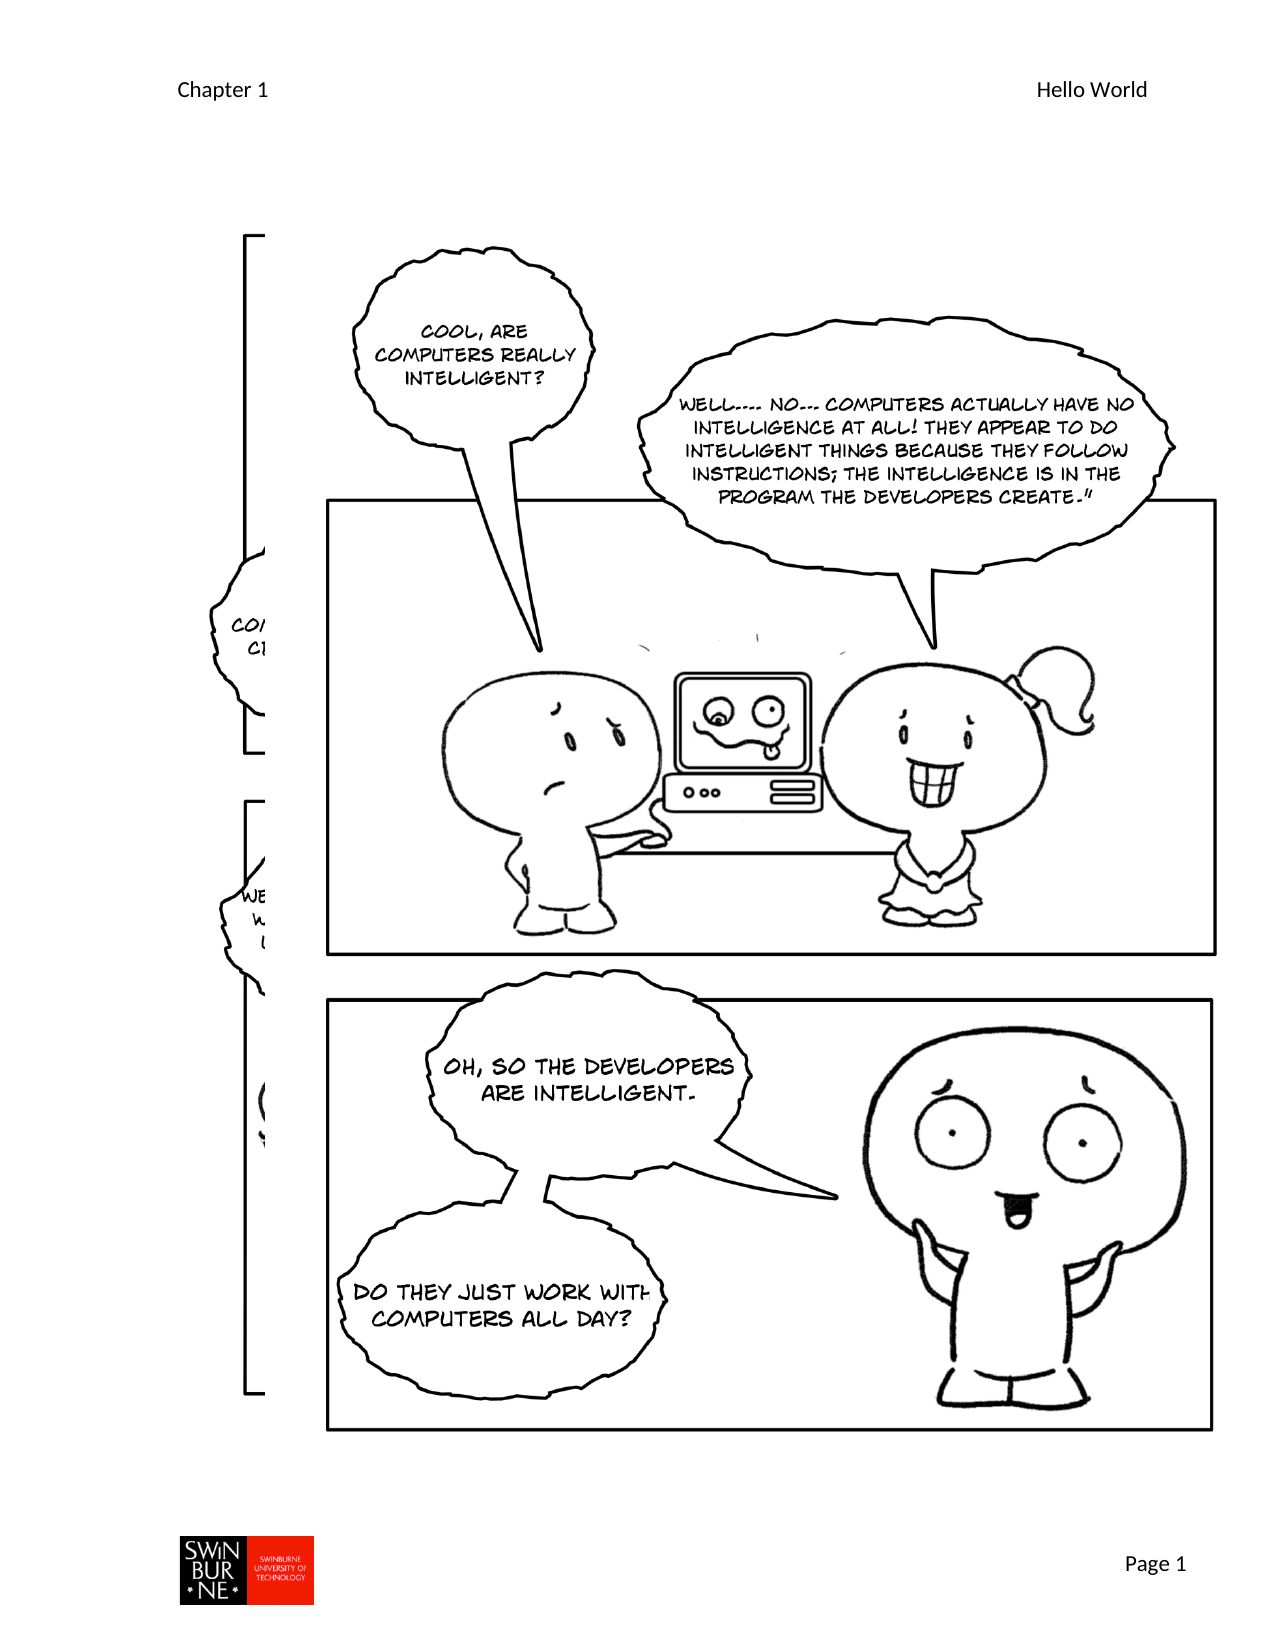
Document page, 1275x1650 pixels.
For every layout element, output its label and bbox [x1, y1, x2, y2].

picture [130, 167, 1275, 1490]
picture [179, 1536, 314, 1605]
